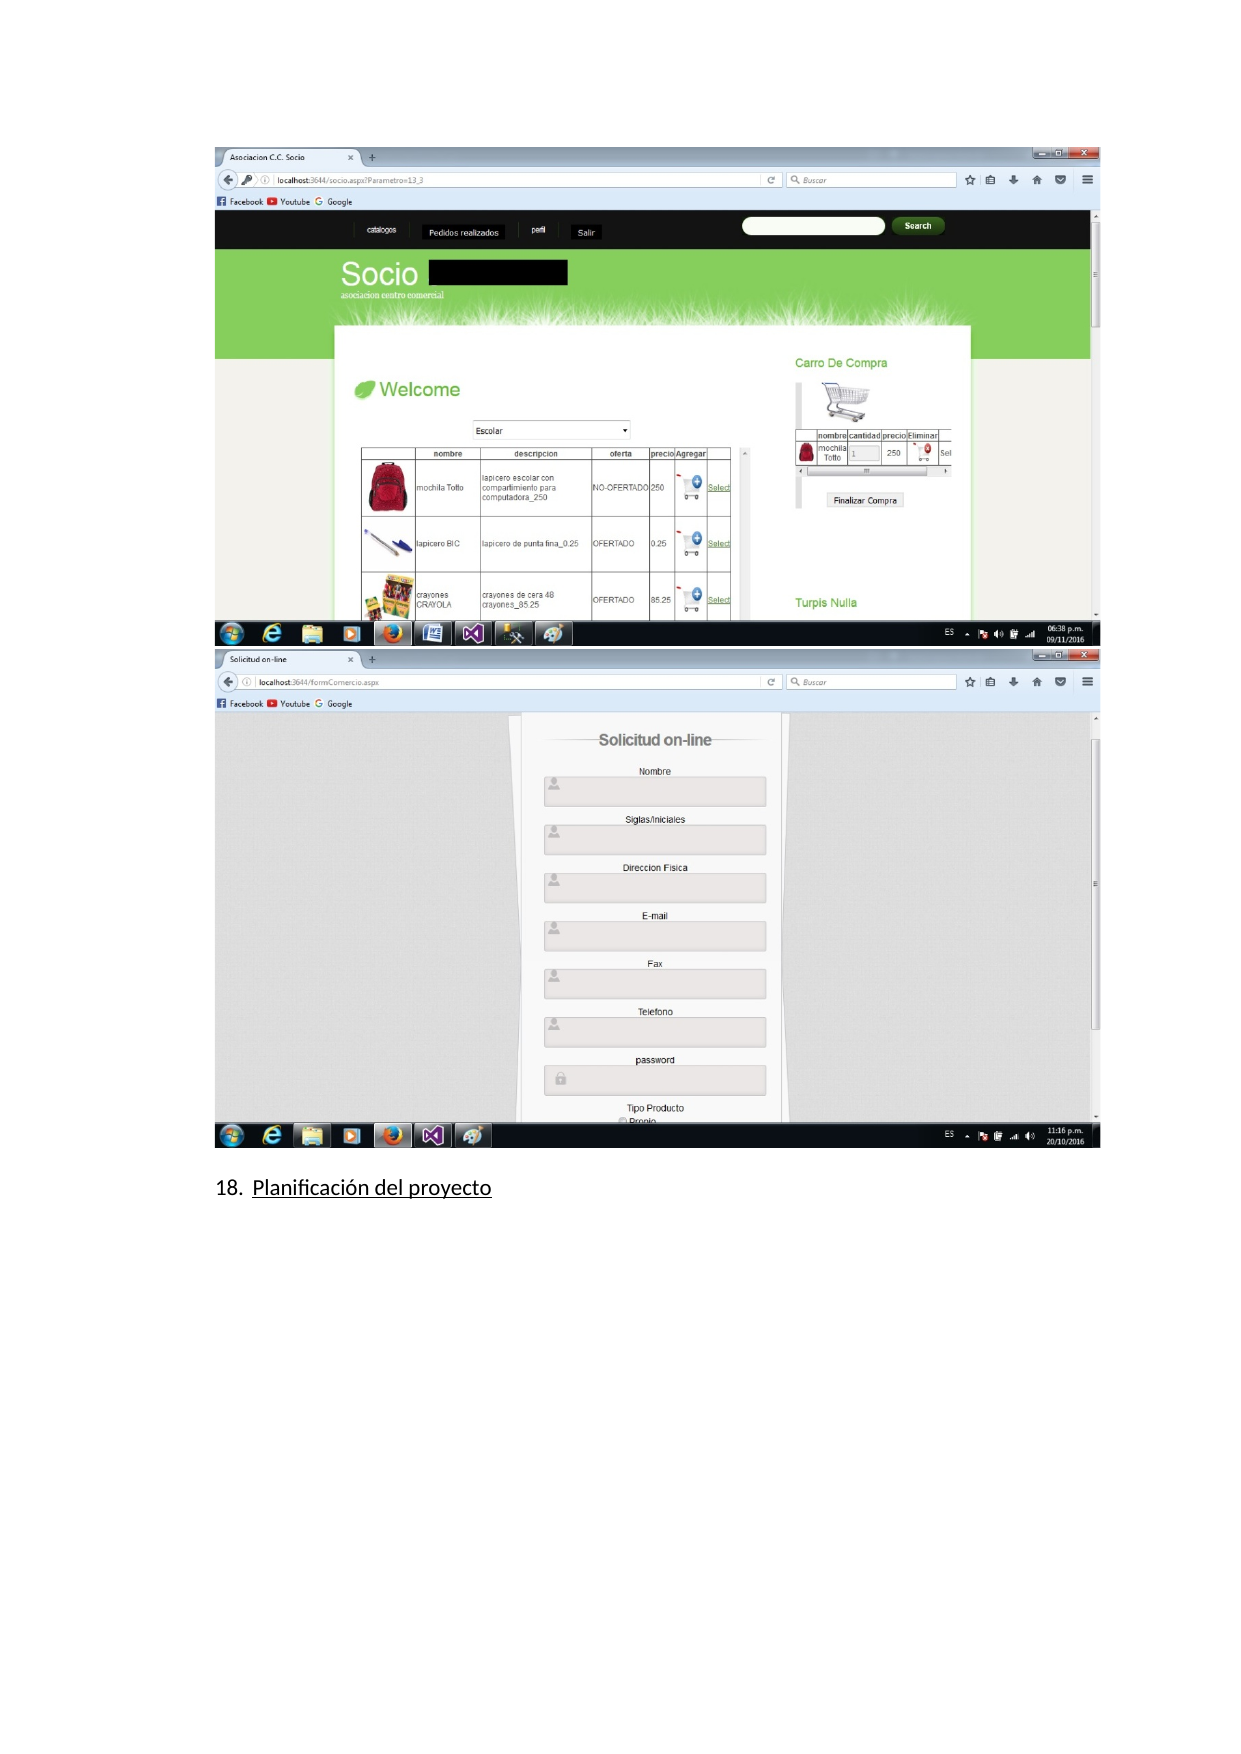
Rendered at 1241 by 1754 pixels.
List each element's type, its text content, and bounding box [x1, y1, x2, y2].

list Planificación del proyecto [215, 1173, 1063, 1201]
picture [214, 147, 1101, 646]
picture [214, 649, 1101, 1148]
